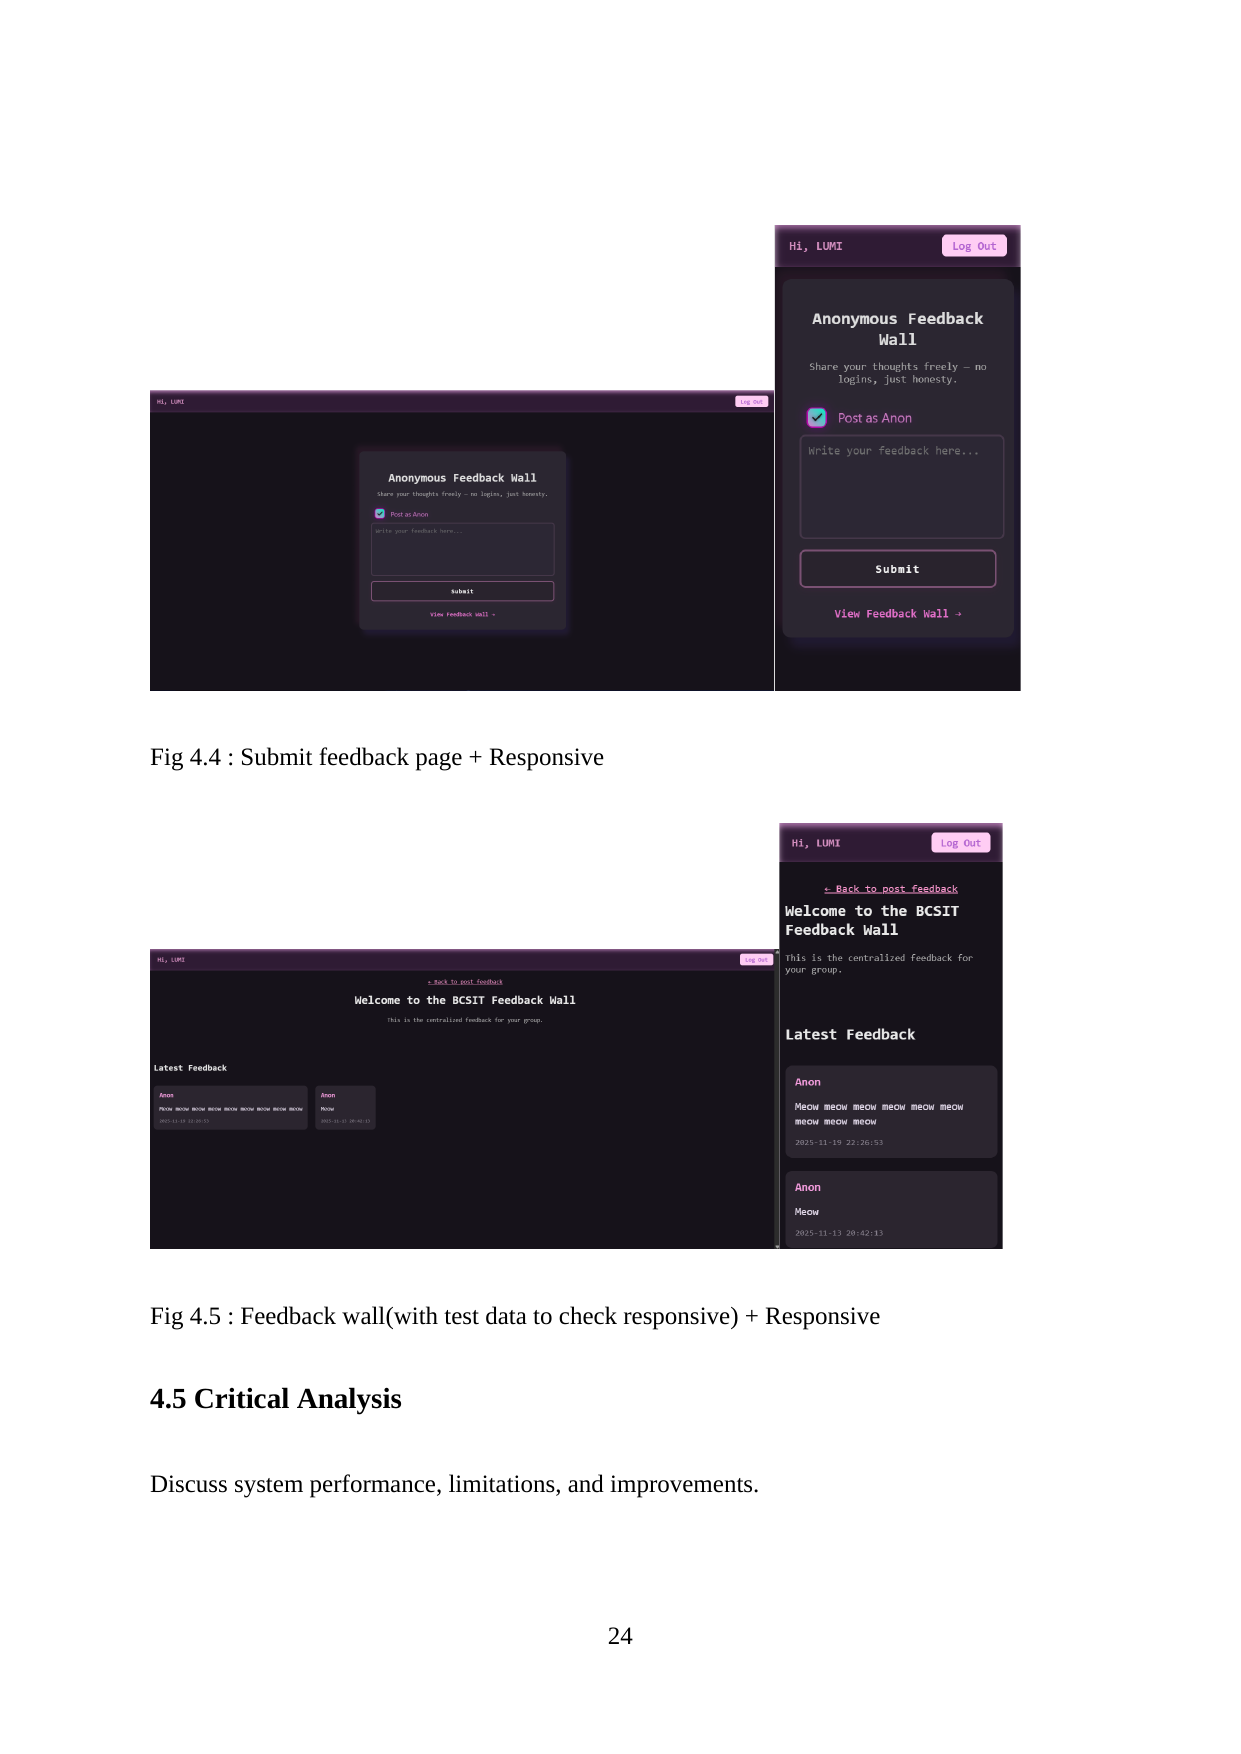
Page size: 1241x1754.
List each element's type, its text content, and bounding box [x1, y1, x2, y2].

subtitle 4.5 Critical Analysis [150, 1381, 1090, 1415]
text Discuss system performance, limitations, and improvements. [150, 1469, 1090, 1498]
text Fig 4.4 : Submit feedback page + Responsive [150, 742, 1090, 771]
picture [150, 823, 1003, 1249]
text Fig 4.5 : Feedback wall(with test data to check responsive) + Responsive [150, 1301, 1090, 1329]
picture [150, 225, 1021, 691]
